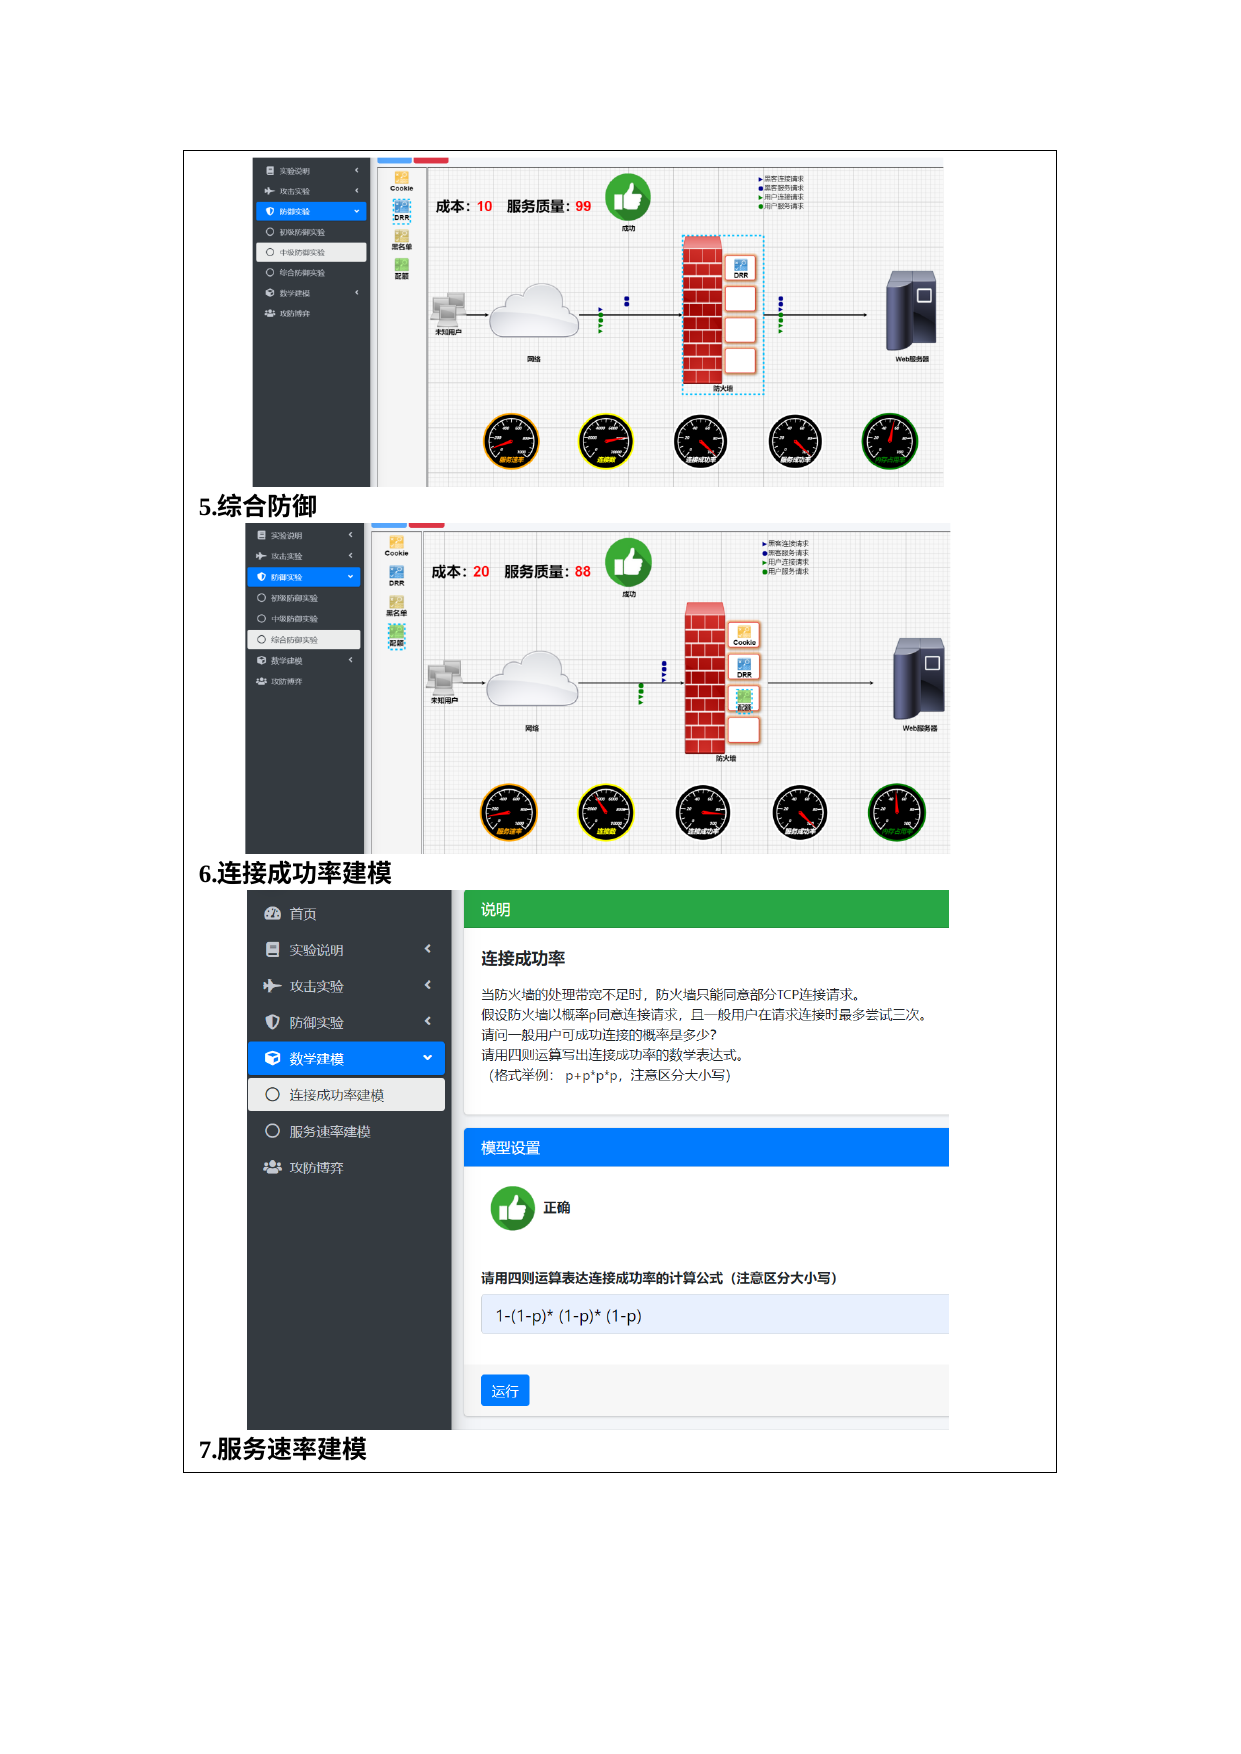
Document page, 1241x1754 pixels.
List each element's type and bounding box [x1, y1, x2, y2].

picture [245, 523, 951, 854]
table_cell [184, 151, 1056, 1472]
picture [247, 890, 949, 1430]
picture [252, 157, 944, 487]
